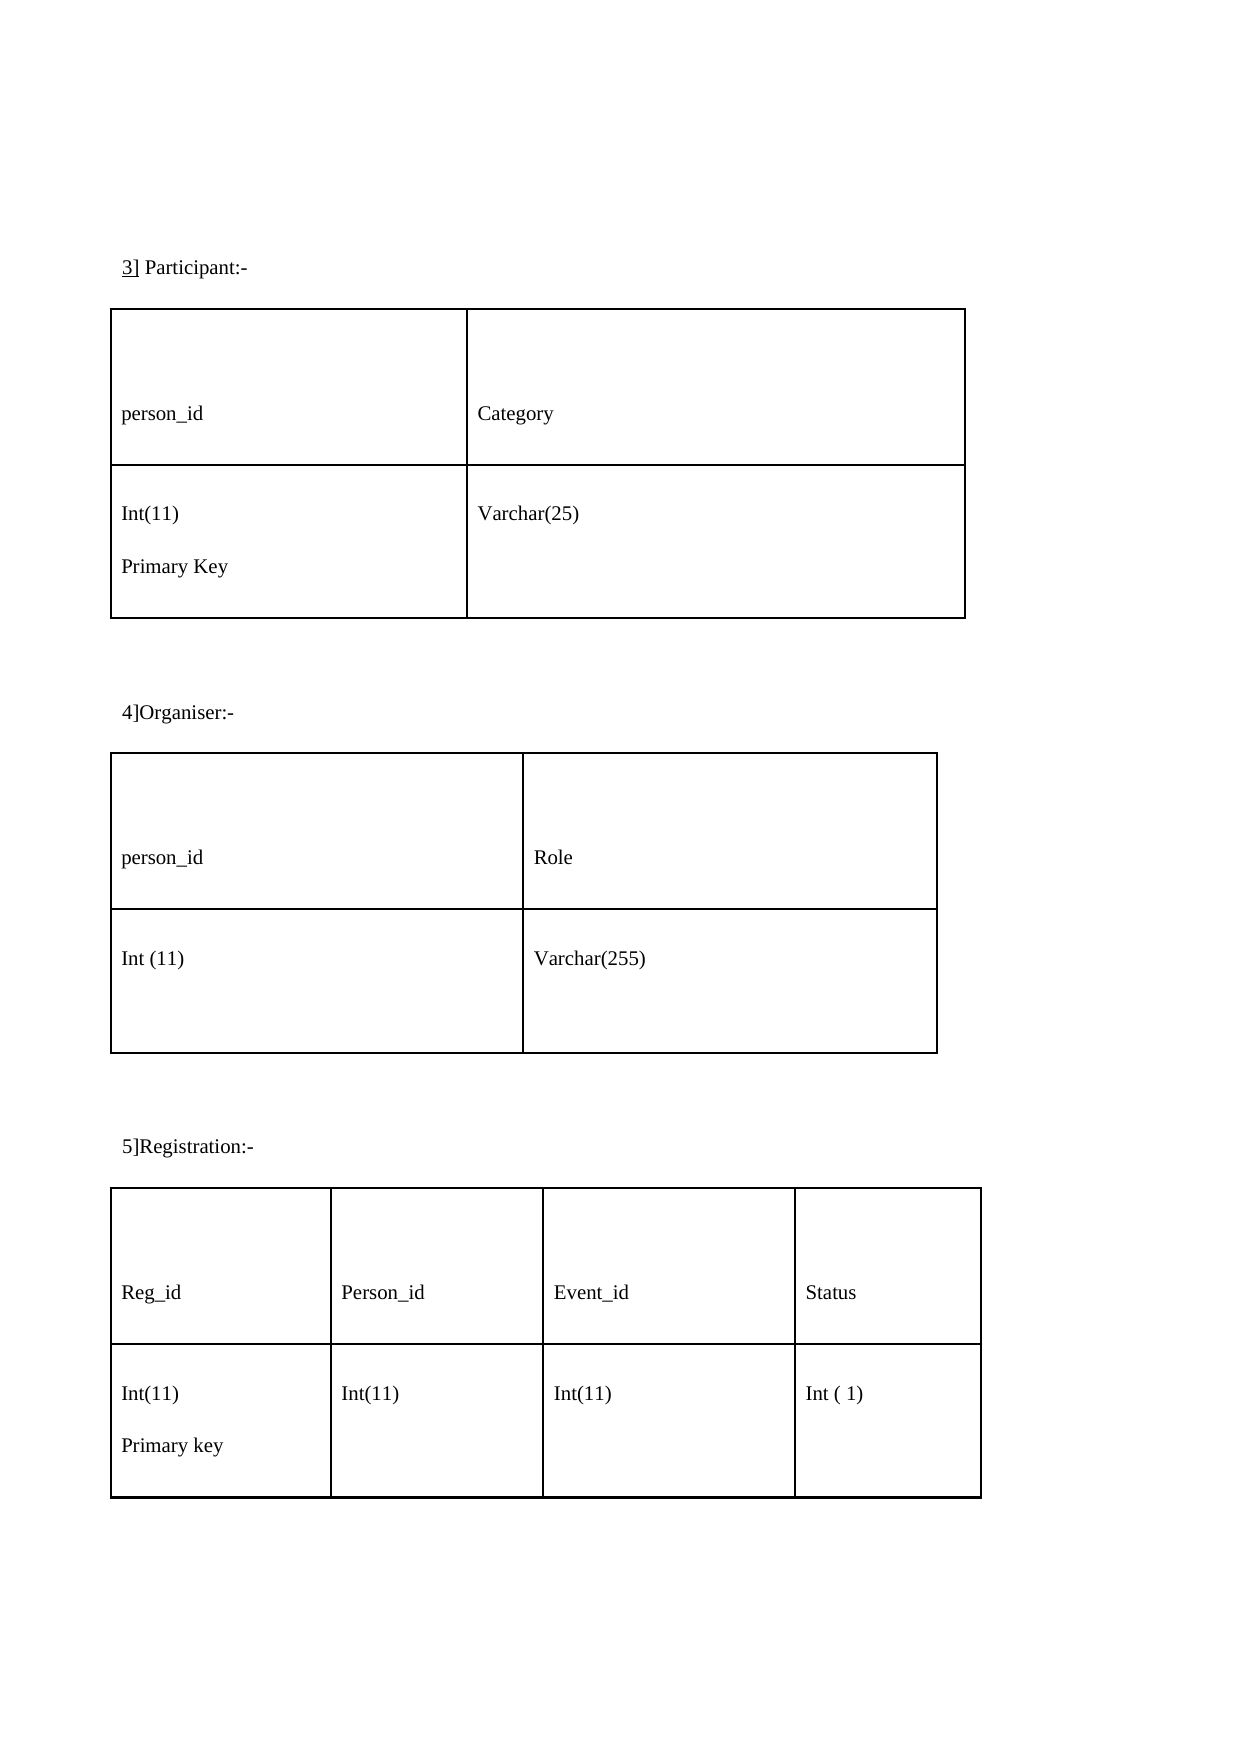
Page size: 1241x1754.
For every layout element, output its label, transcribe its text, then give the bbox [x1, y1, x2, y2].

table_cell Int(11) [332, 1345, 542, 1496]
text 4]Organiser:- [122, 699, 1090, 724]
table_header person_id [112, 310, 466, 464]
table_cell Varchar(25) [468, 466, 964, 617]
table_header Status [796, 1189, 980, 1343]
text 5]Registration:- [122, 1134, 1090, 1158]
table_cell Int(11) [544, 1345, 794, 1496]
text 3] Participant:- [122, 255, 1090, 279]
table_header person_id [112, 754, 522, 908]
table_cell Int ( 1) [796, 1345, 980, 1496]
table_cell Int(11) Primary key [112, 1345, 330, 1496]
table_header Reg_id [112, 1189, 330, 1343]
table_header Role [524, 754, 936, 908]
table_header Event_id [544, 1189, 794, 1343]
table_cell Int(11) Primary Key [112, 466, 466, 617]
table_cell Varchar(255) [524, 910, 936, 1052]
table_header Category [468, 310, 964, 464]
table_header Person_id [332, 1189, 542, 1343]
table_cell Int (11) [112, 910, 522, 1052]
